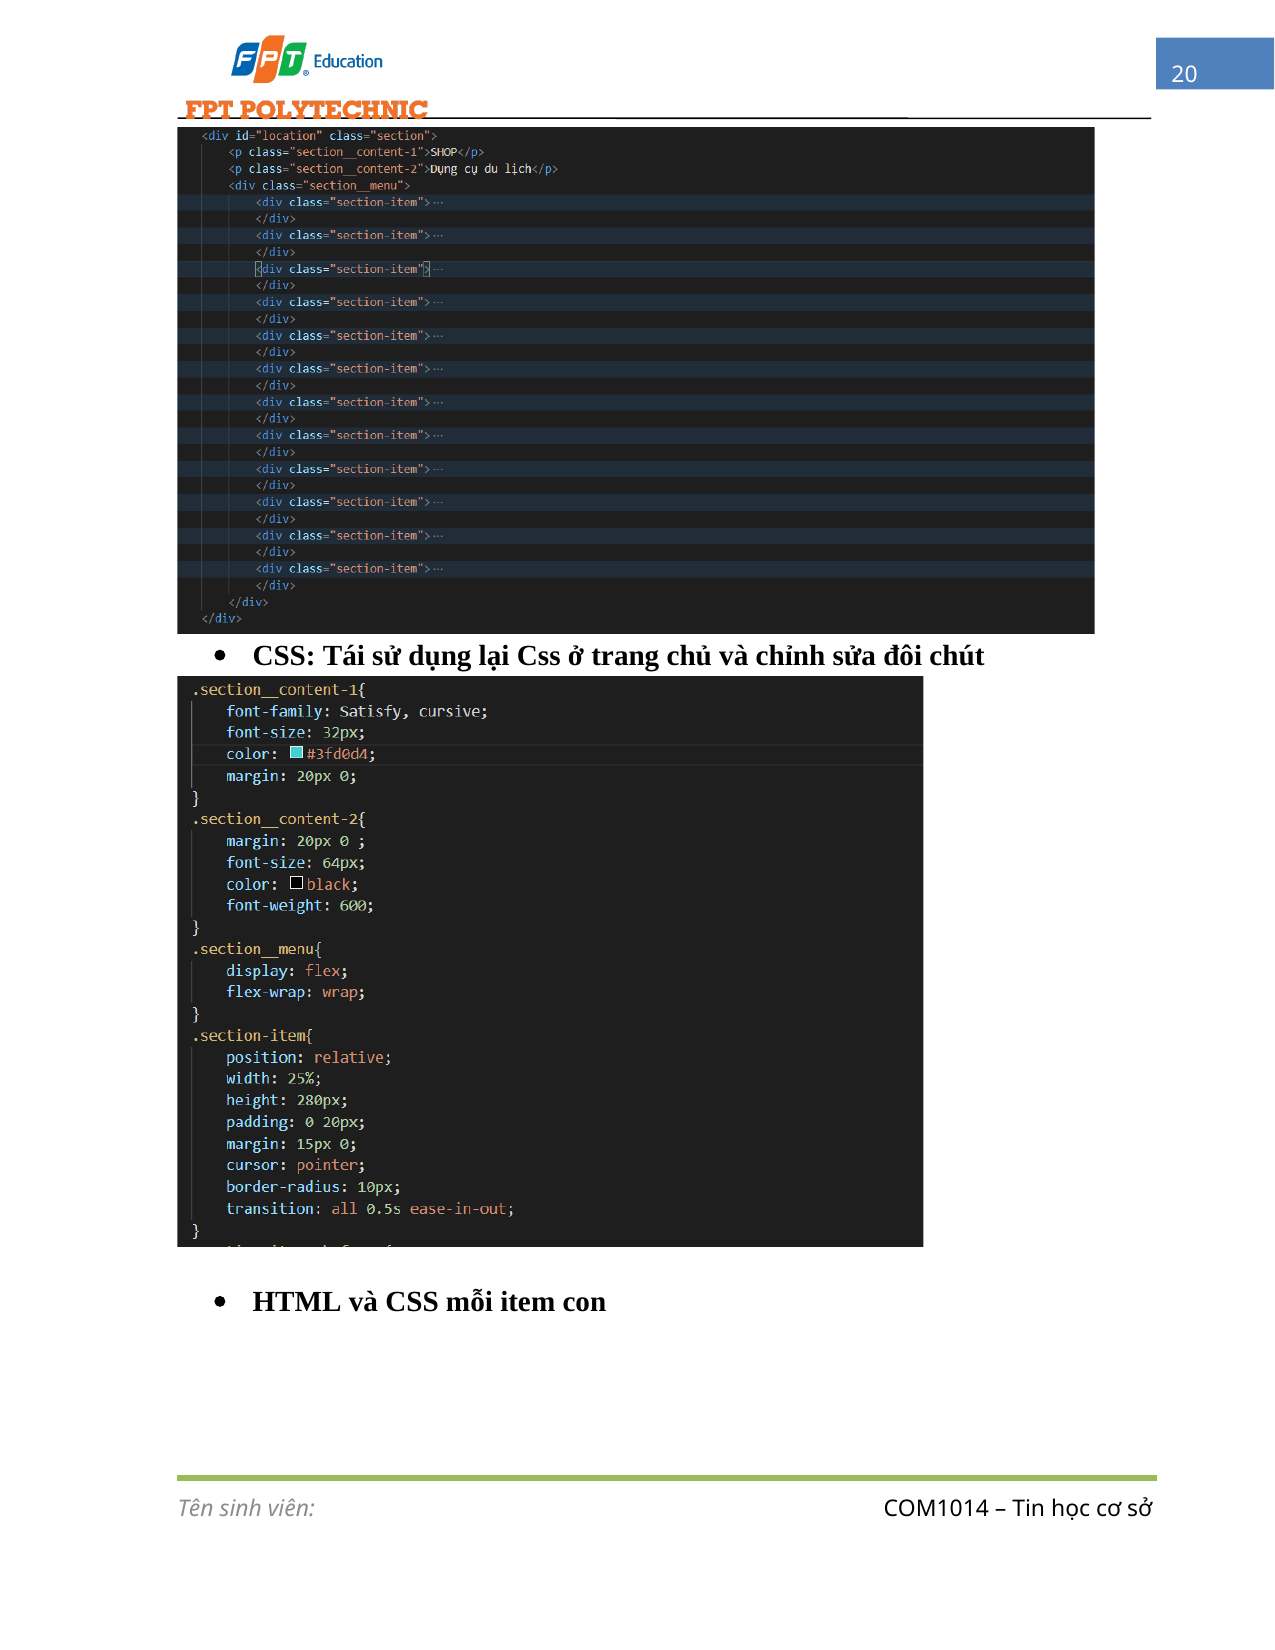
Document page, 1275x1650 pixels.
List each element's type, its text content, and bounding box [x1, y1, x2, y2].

list CSS: Tái sử dụng lại Css ở trang chủ và chỉnh sửa đôi chút [215, 638, 1157, 672]
list HTML và CSS mỗi item con [215, 1284, 1157, 1318]
picture [177, 27, 1095, 634]
picture [177, 676, 924, 1247]
